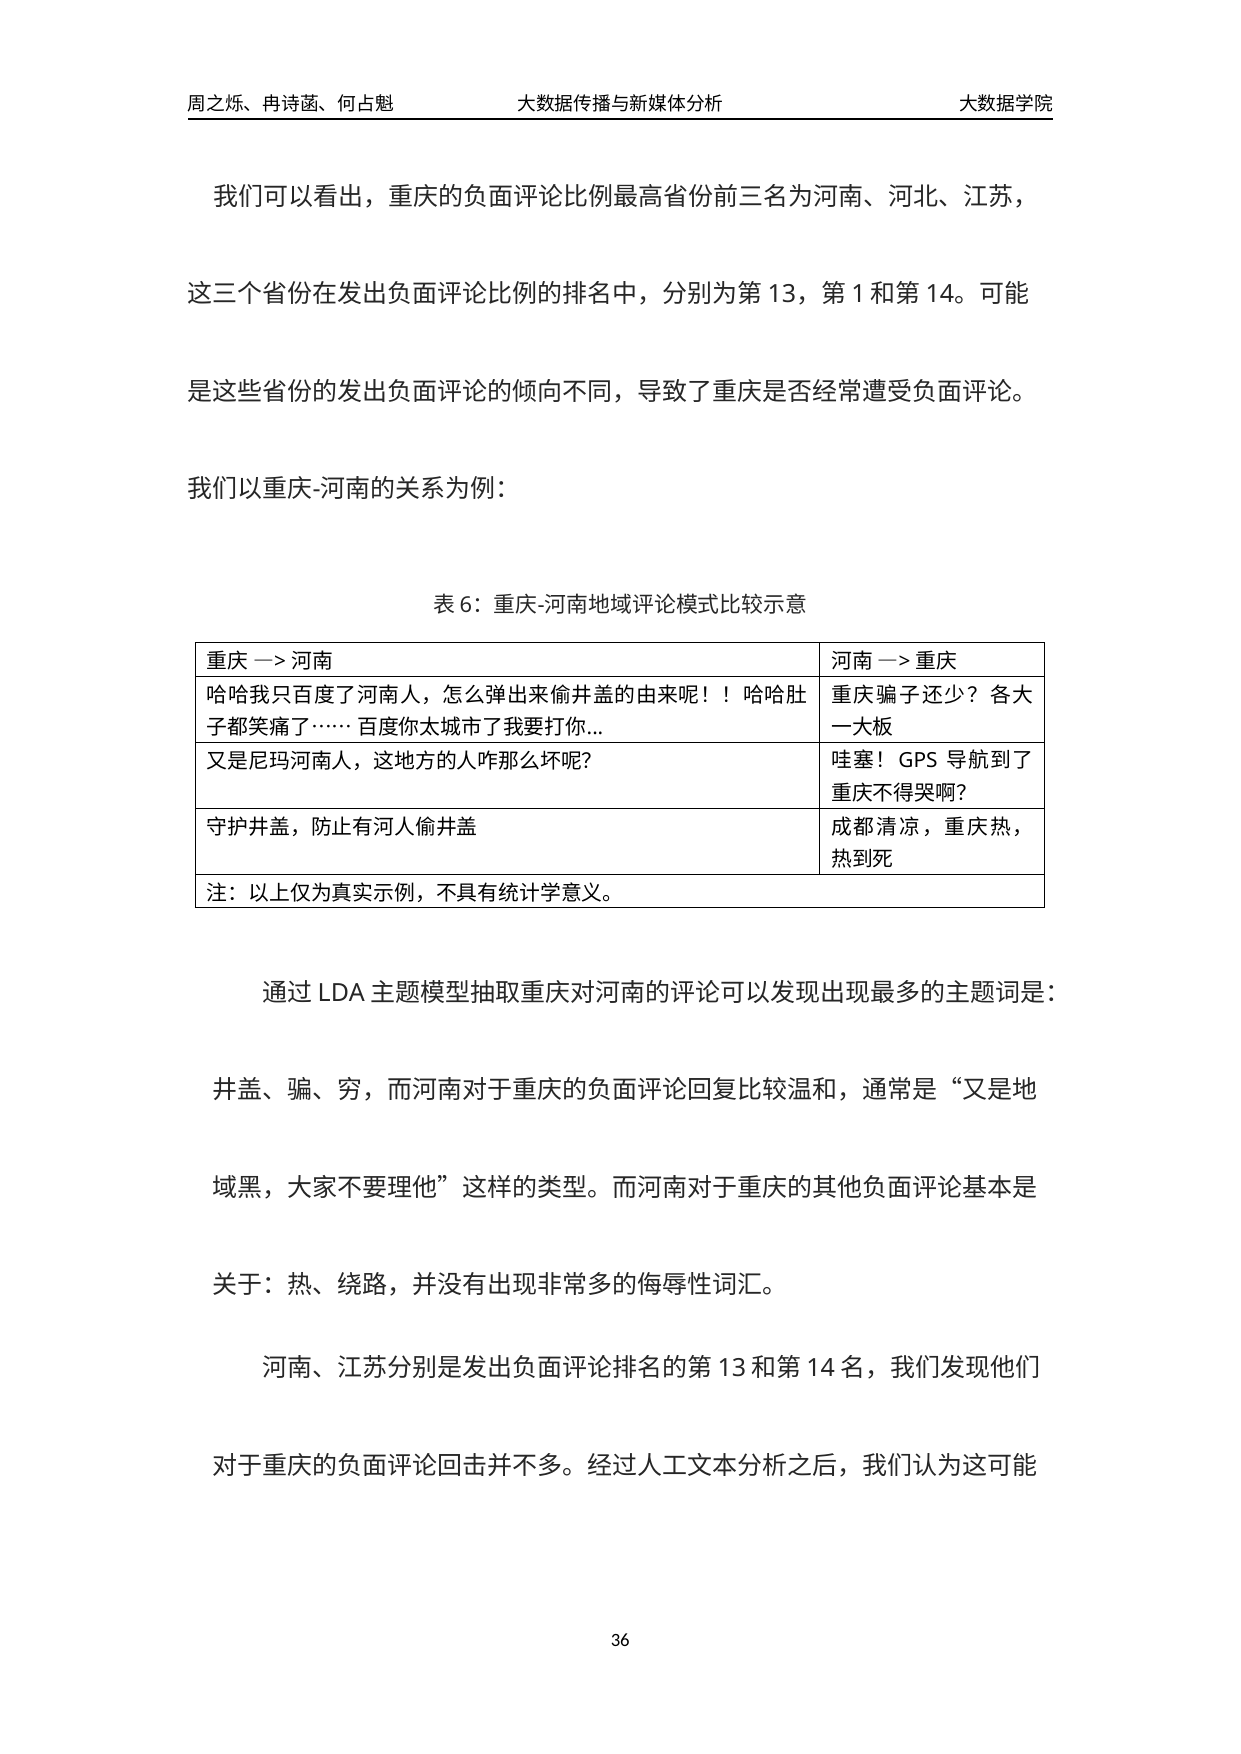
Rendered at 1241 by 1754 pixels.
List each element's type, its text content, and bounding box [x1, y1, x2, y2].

table_cell 又是尼玛河南人，这地方的人咋那么坏呢？ [196, 743, 819, 808]
table_header 重庆 —> 河南 [196, 643, 819, 676]
table_cell 注：以上仅为真实示例，不具有统计学意义。 [196, 875, 1044, 907]
table_cell 重庆骗子还少？各大一大板 [820, 677, 1044, 742]
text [212, 1333, 1053, 1496]
table_cell 守护井盖，防止有河人偷井盖 [196, 809, 819, 874]
table_header 河南 —> 重庆 [820, 643, 1044, 676]
text 我们可以看出，重庆的负面评论比例最高省份前三名为河南、河北、江苏，这三个省份在发出负面评论比例的排名中，分别为第13，第1和第14。可能是这些省份的发出负面评论的倾向不同，导致了重庆是否经常遭受负面评论。我们以重庆-河南的关系为例： [187, 162, 1053, 519]
text 通过LDA主题模型抽取重庆对河南的评论可以发现出现最多的主题词是：井盖、骗、穷，而河南对于重庆的负面评论回复比较温和，通常是“又是地域黑，大家不要理他”这样的类型。而河南对于重庆的其他负面评论基本是关于：热、绕路，并没有出现非常多的侮辱性词汇。 [212, 958, 1053, 1315]
text 表6：重庆-河南地域评论模式比较示意 [194, 587, 1046, 619]
table_cell 哈哈我只百度了河南人，怎么弹出来偷井盖的由来呢！！哈哈肚子都笑痛了…… 百度你太城市了我要打你... [196, 677, 819, 742]
table_cell 哇塞！GPS 导航到了重庆不得哭啊？ [820, 743, 1044, 808]
table_cell 成都清凉，重庆热，热到死 [820, 809, 1044, 874]
